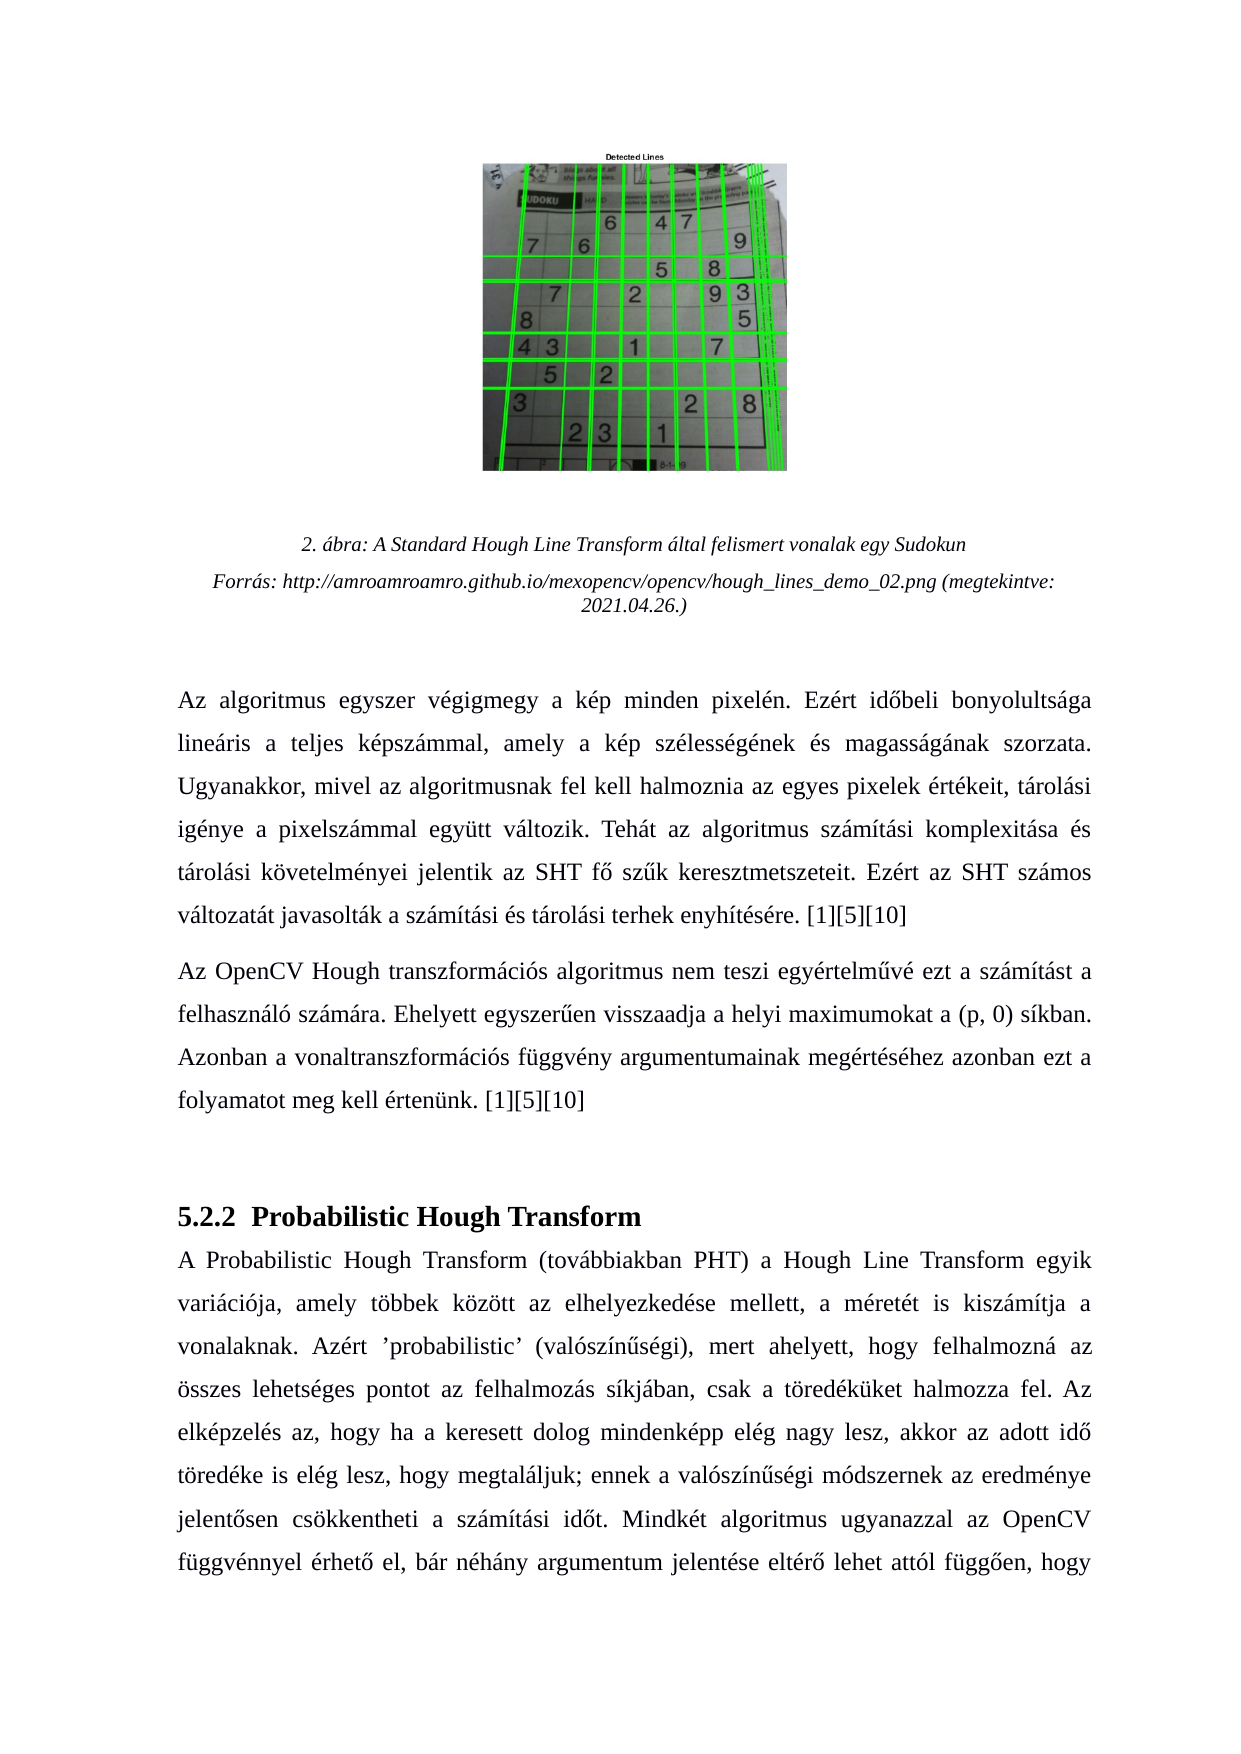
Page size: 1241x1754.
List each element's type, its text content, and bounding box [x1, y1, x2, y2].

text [177, 1245, 1092, 1576]
subtitle Probabilistic Hough Transform [177, 1199, 1092, 1232]
text Az OpenCV Hough transzformációs algoritmus nem teszi egyértelművé ezt a számítást a felhasználó számára. Ehelyett egyszerűen visszaadja a helyi maximumokat a (p, 0) síkban. Azonban a vonaltranszformációs függvény argumentumainak megértéséhez azonban ezt a folyamatot meg kell értenünk. [2][5][10] [177, 956, 1092, 1114]
text Forrás: http://amroamroamro.github.io/mexopencv/opencv/hough_lines_demo_02.png (megtekintve: 2021.04.26.) [177, 569, 1092, 617]
text 2. ábra: A Standard Hough Line Transform által felismert vonalak egy Sudokun [177, 532, 1092, 556]
picture [436, 147, 834, 506]
text Az algoritmus egyszer végigmegy a kép minden pixelén. Ezért időbeli bonyolultsága lineáris a teljes képszámmal, amely a kép szélességének és magasságának szorzata. Ugyanakkor, mivel az algoritmusnak fel kell halmoznia az egyes pixelek értékeit, tárolási igénye a pixelszámmal együtt változik. Tehát az algoritmus számítási komplexitása és tárolási követelményei jelentik az SHT fő szűk keresztmetszeteit. Ezért az SHT számos változatát javasolták a számítási és tárolási terhek enyhítésére. [2][5][10] [177, 685, 1092, 929]
